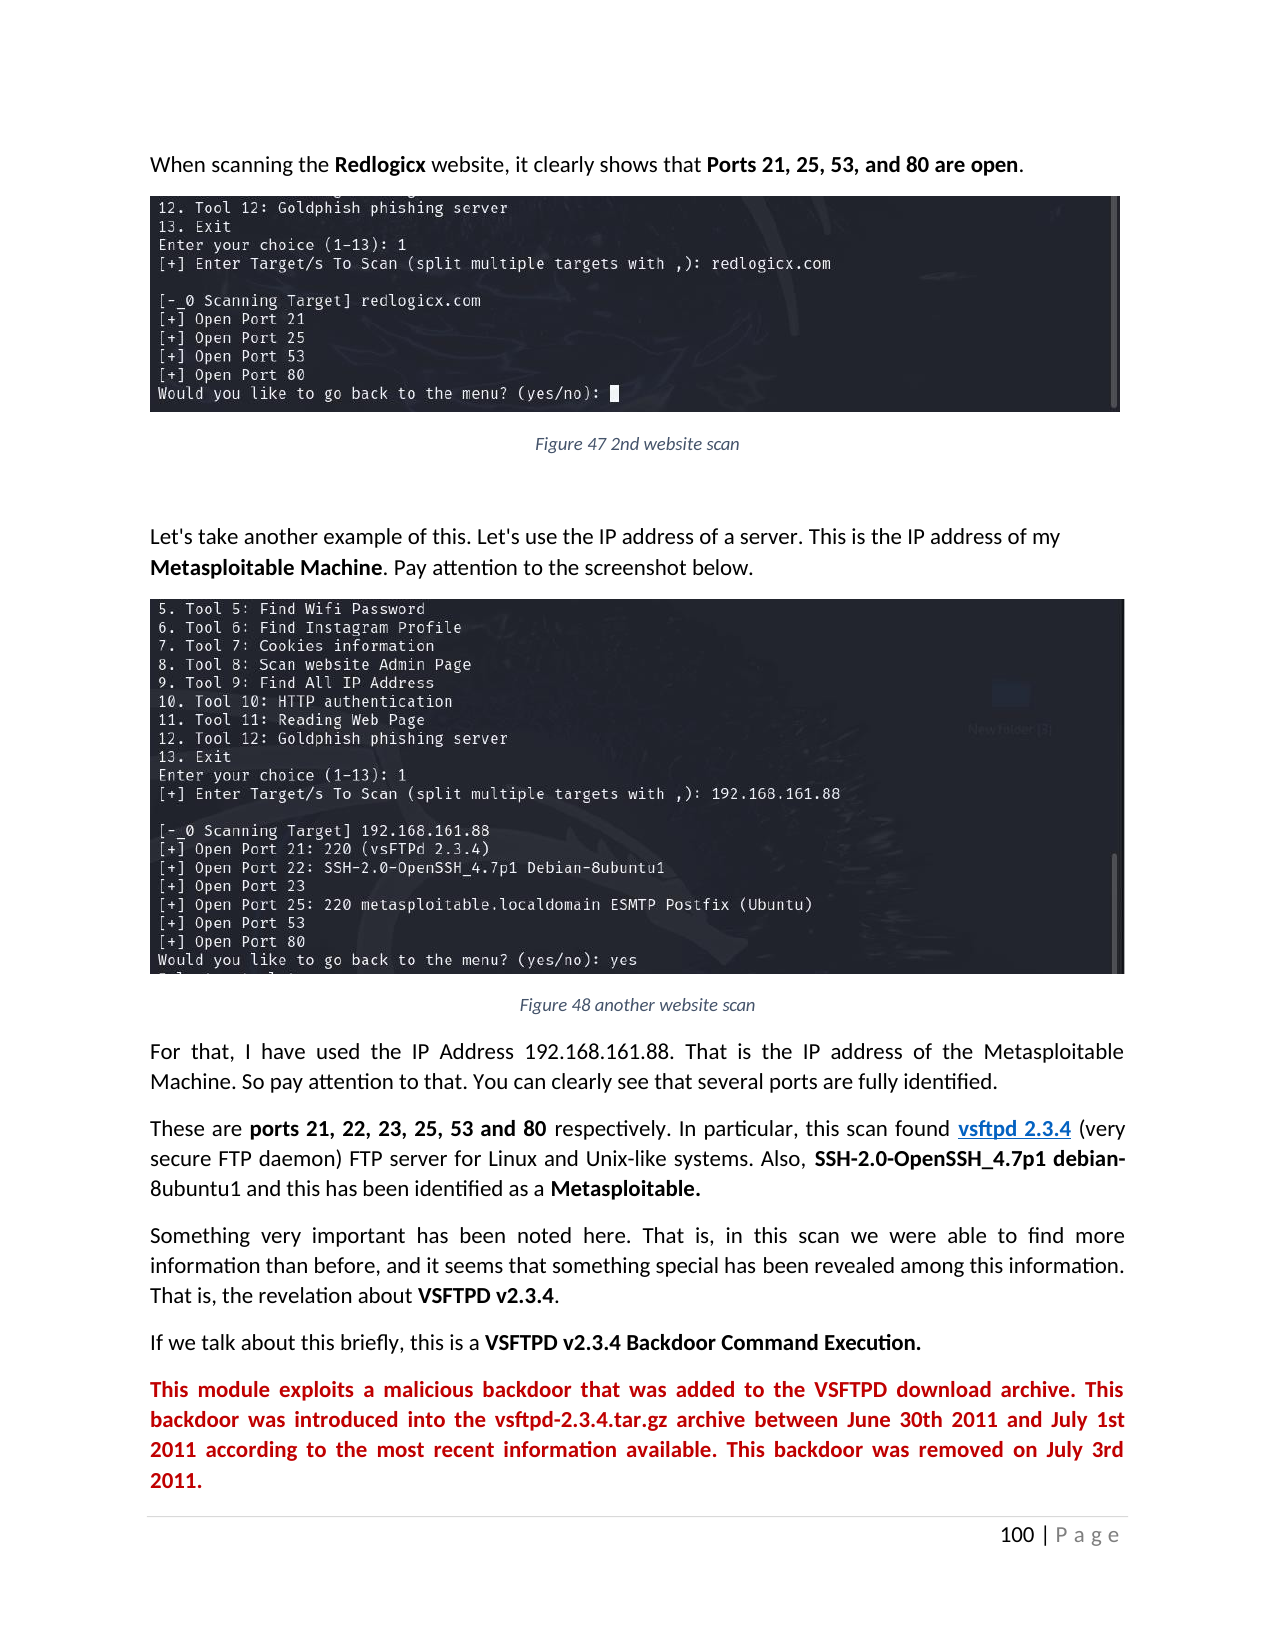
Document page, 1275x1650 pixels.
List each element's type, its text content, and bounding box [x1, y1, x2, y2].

text For that, I have used the IP Address 192.168.161.88. That is the IP address of the Metasploitable Machine. So pay attention to that. You can clearly see that several ports are fully identified. [150, 1037, 1125, 1095]
text This module exploits a malicious backdoor that was added to the VSFTPD download archive. This backdoor was introduced into the vsftpd-2.3.4.tar.gz archive between June 30th 2011 and July 1st 2011 according to the most recent information available. This backdoor was removed on July 3rd 2011. [150, 1375, 1126, 1494]
text Metasploitable Machine. Pay attention to the screenshot below. [150, 553, 1200, 581]
picture [150, 196, 1120, 412]
text These are ports 21, 22, 23, 25, 53 and 80 respectively. In particular, this scan found vsftpd 2.3.4 (very secure FTP daemon) FTP server for Linux and Unix-like systems. Also, SSH-2.0-OpenSSH_4.7p1 debian- 8ubuntu1 and this has been identified as a Metasploitable. [150, 1114, 1126, 1202]
picture [150, 599, 1125, 974]
text When scanning the Redlogicx website, it clearly shows that Ports 21, 25, 53, and 80 are open. [150, 150, 1200, 178]
text Let's take another example of this. Let's use the IP address of a server. This is the IP address of my [150, 522, 1200, 550]
text Something very important has been noted here. That is, in this scan we were able to find more information than before, and it seems that something special has been revealed among this information. That is, the revelation about VSFTPD v2.3.4. [150, 1221, 1125, 1309]
text If we talk about this briefly, this is a VSFTPD v2.3.4 Backdoor Command Execution. [150, 1328, 1200, 1356]
